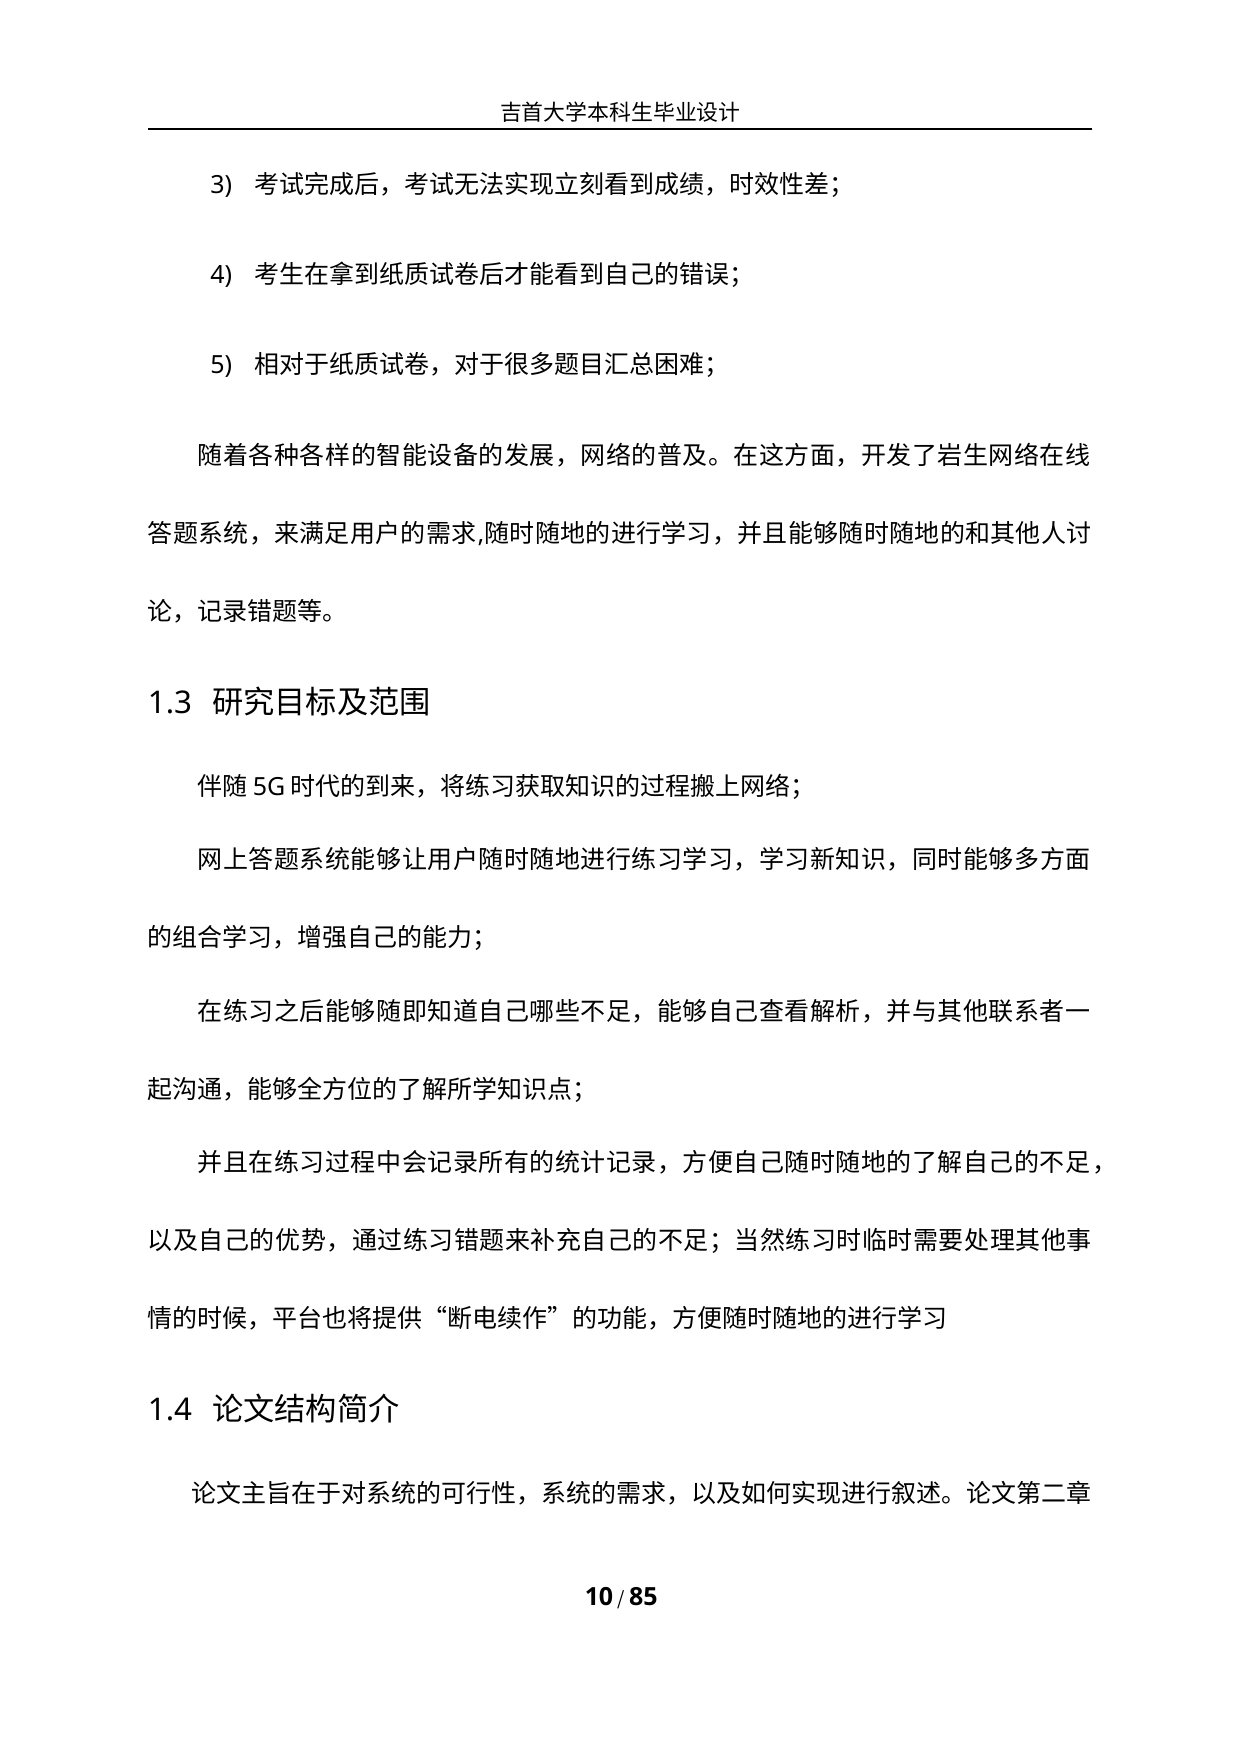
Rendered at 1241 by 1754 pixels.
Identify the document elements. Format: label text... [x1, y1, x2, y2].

list 研究目标及范围 [148, 666, 1092, 734]
text 网上答题系统能够让用户随时随地进行练习学习，学习新知识，同时能够多方面的组合学习，增强自己的能力； [148, 824, 1092, 970]
list 考生在拿到纸质试卷后才能看到自己的错误； [210, 239, 1092, 307]
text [148, 1458, 1092, 1526]
list 考试完成后，考试无法实现立刻看到成绩，时效性差； [210, 148, 1092, 216]
list 相对于纸质试卷，对于很多题目汇总困难； [210, 329, 1092, 397]
text 随着各种各样的智能设备的发展，网络的普及。在这方面，开发了岩生网络在线答题系统，来满足用户的需求,随时随地的进行学习，并且能够随时随地的和其他人讨论，记录错题等。 [148, 419, 1092, 643]
list 论文结构简介 [148, 1373, 1092, 1441]
text 伴随5G时代的到来，将练习获取知识的过程搬上网络； [148, 751, 1092, 819]
text 在练习之后能够随即知道自己哪些不足，能够自己查看解析，并与其他联系者一起沟通，能够全方位的了解所学知识点； [148, 975, 1092, 1121]
text 并且在练习过程中会记录所有的统计记录，方便自己随时随地的了解自己的不足，以及自己的优势，通过练习错题来补充自己的不足；当然练习时临时需要处理其他事情的时候，平台也将提供“断电续作”的功能，方便随时随地的进行学习 [148, 1127, 1092, 1351]
